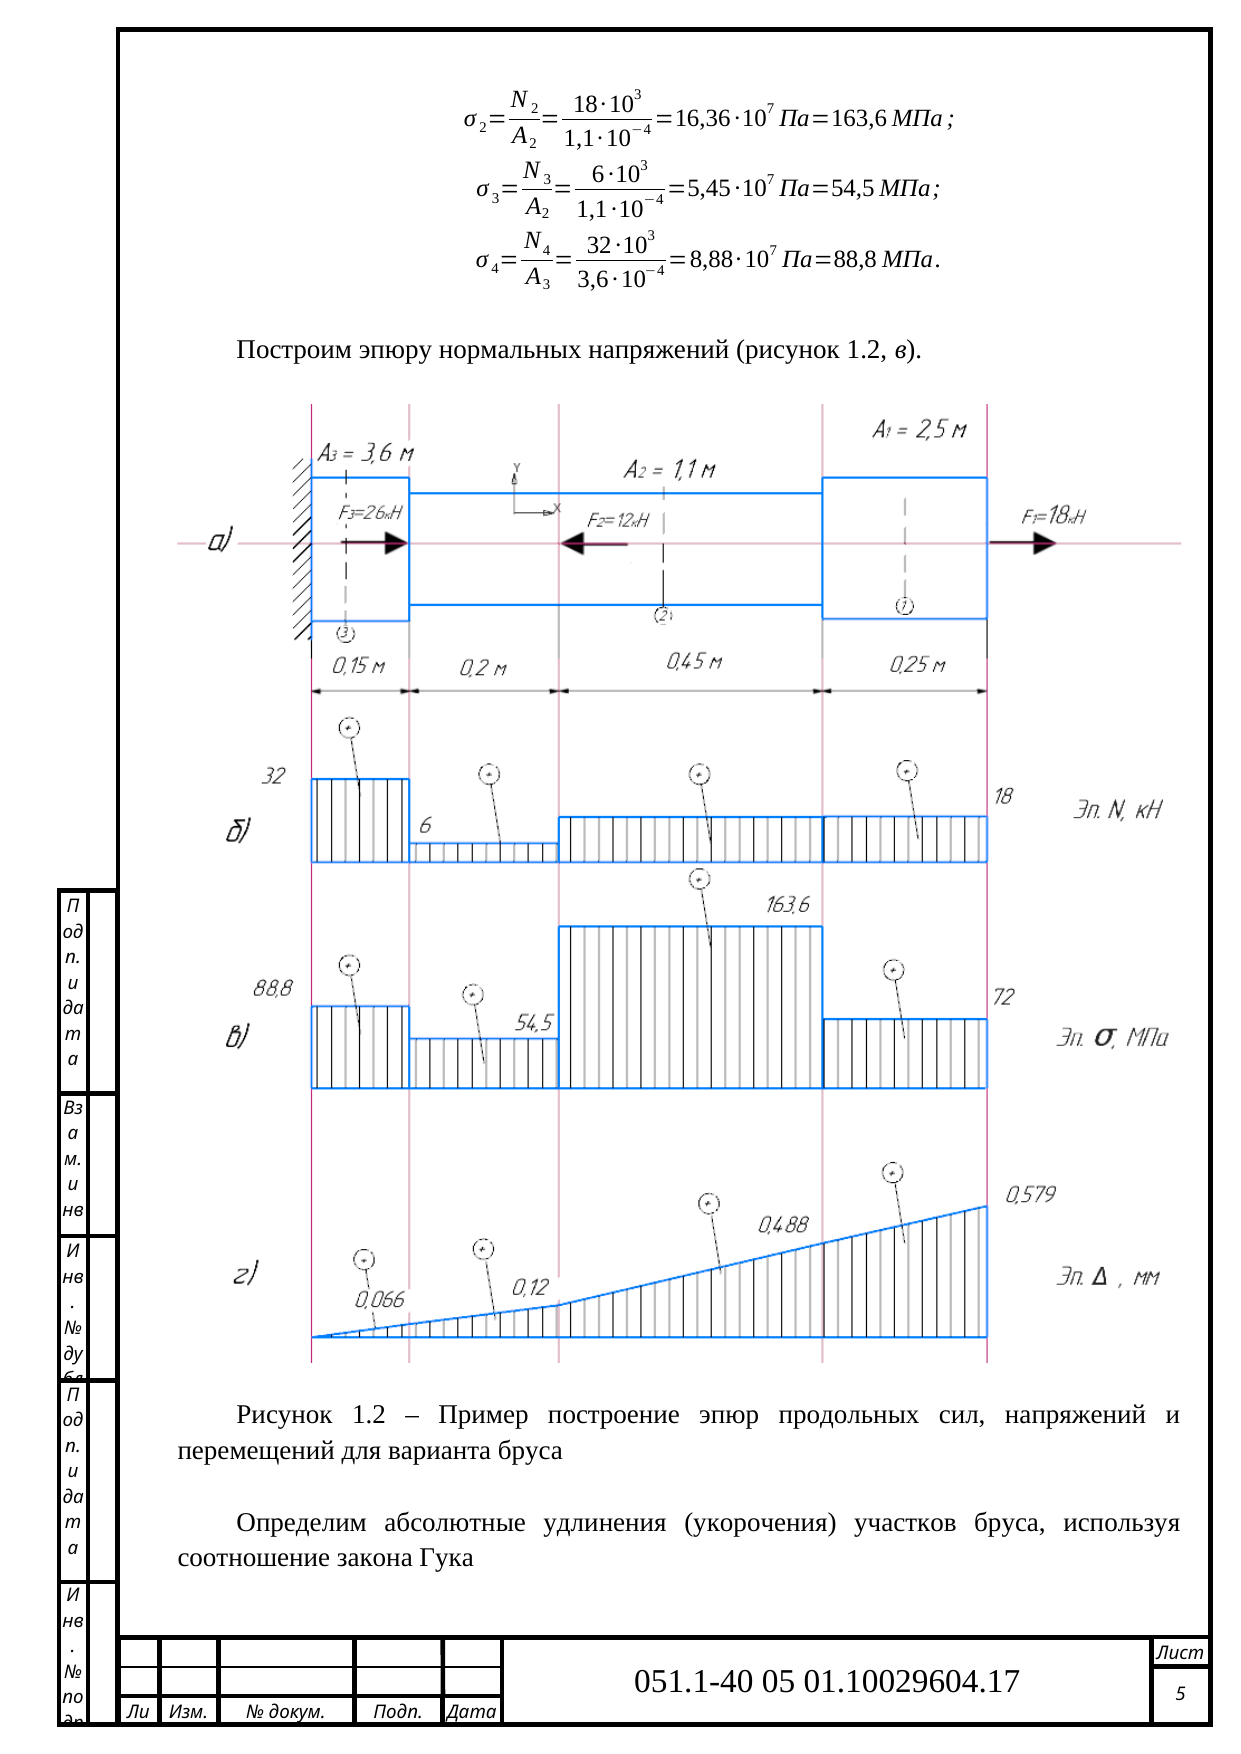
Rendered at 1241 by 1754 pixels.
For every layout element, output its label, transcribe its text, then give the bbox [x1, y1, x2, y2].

text Определим абсолютные удлинения (укорочения) участков бруса, используя соотношение закона Гука [177, 1506, 1181, 1573]
picture [177, 404, 1182, 1363]
text Рисунок 1.2 – Пример построение эпюр продольных сил, напряжений и перемещений для варианта бруса [177, 1398, 1181, 1465]
text Построим эпюру нормальных напряжений (рисунок 1.2, в). [177, 333, 1181, 364]
